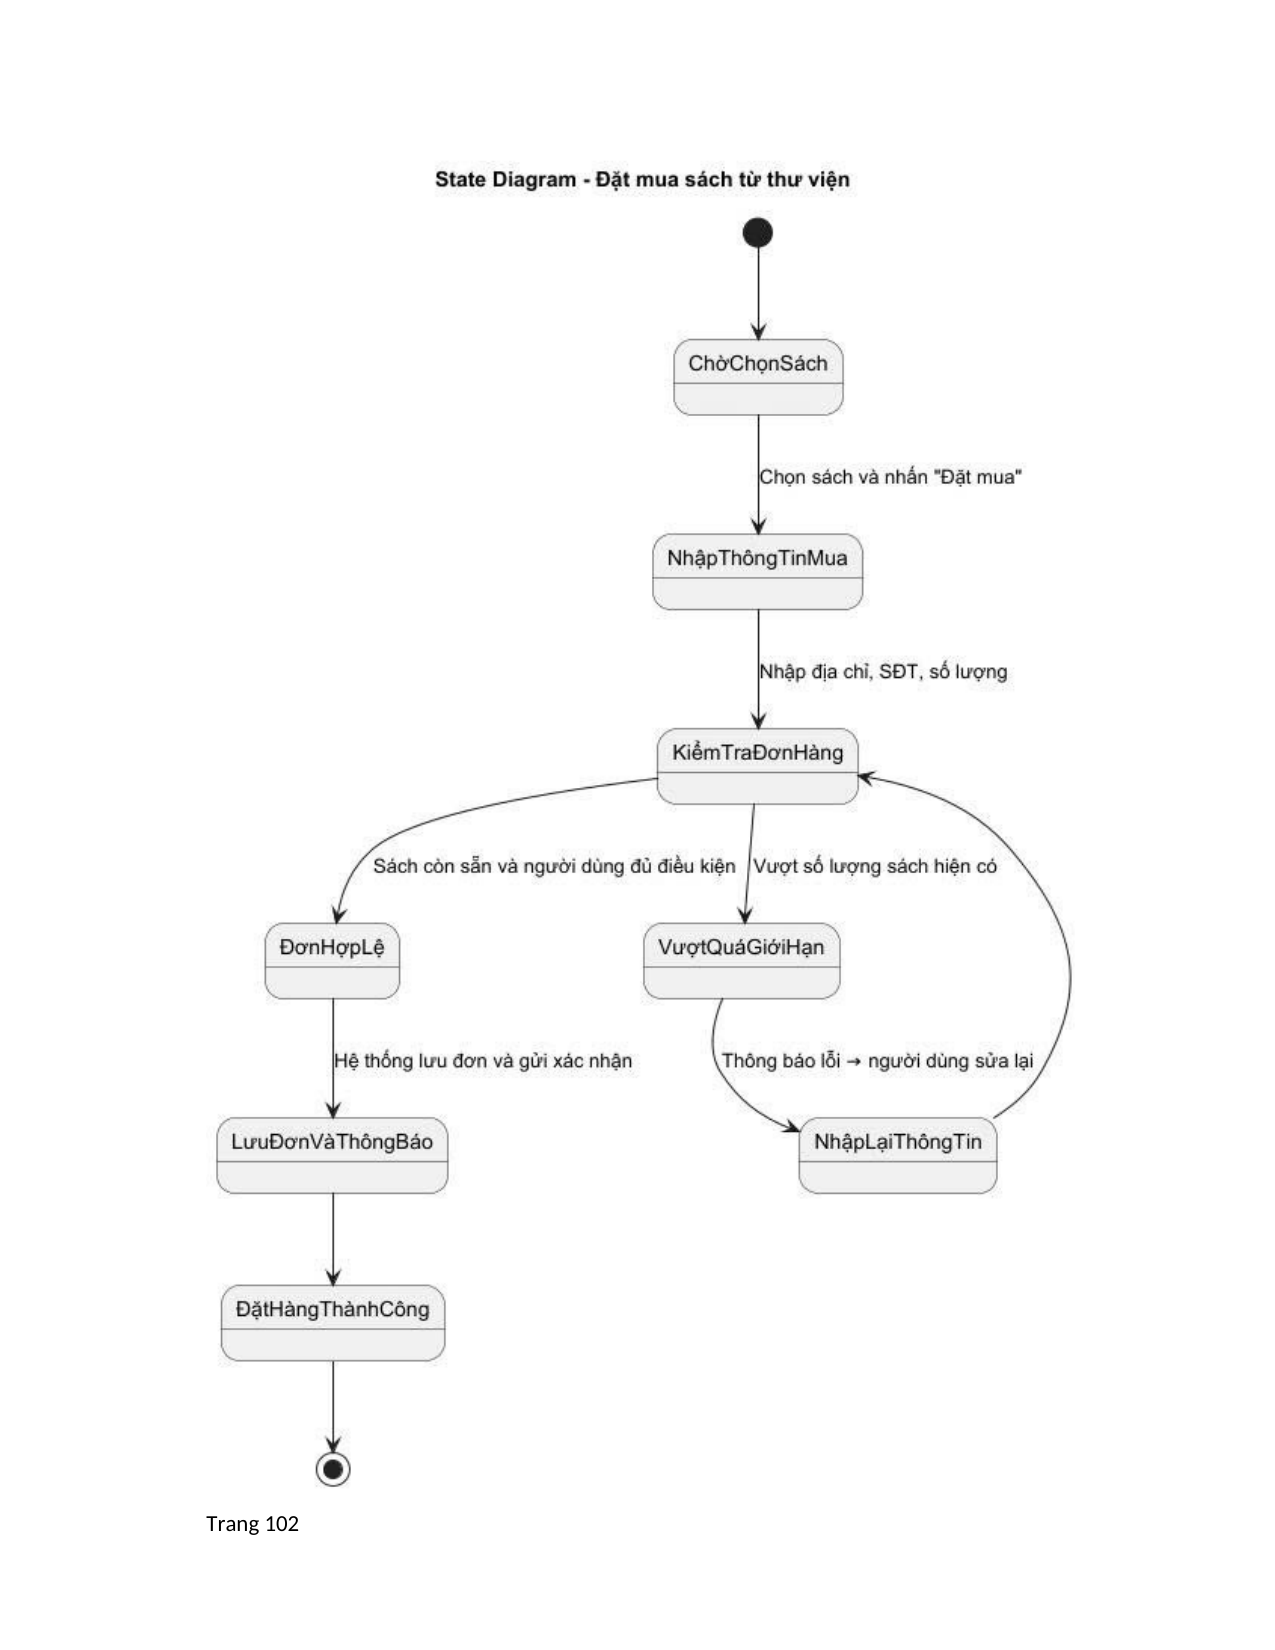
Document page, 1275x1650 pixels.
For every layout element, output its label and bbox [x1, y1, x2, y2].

picture [206, 150, 1099, 1493]
